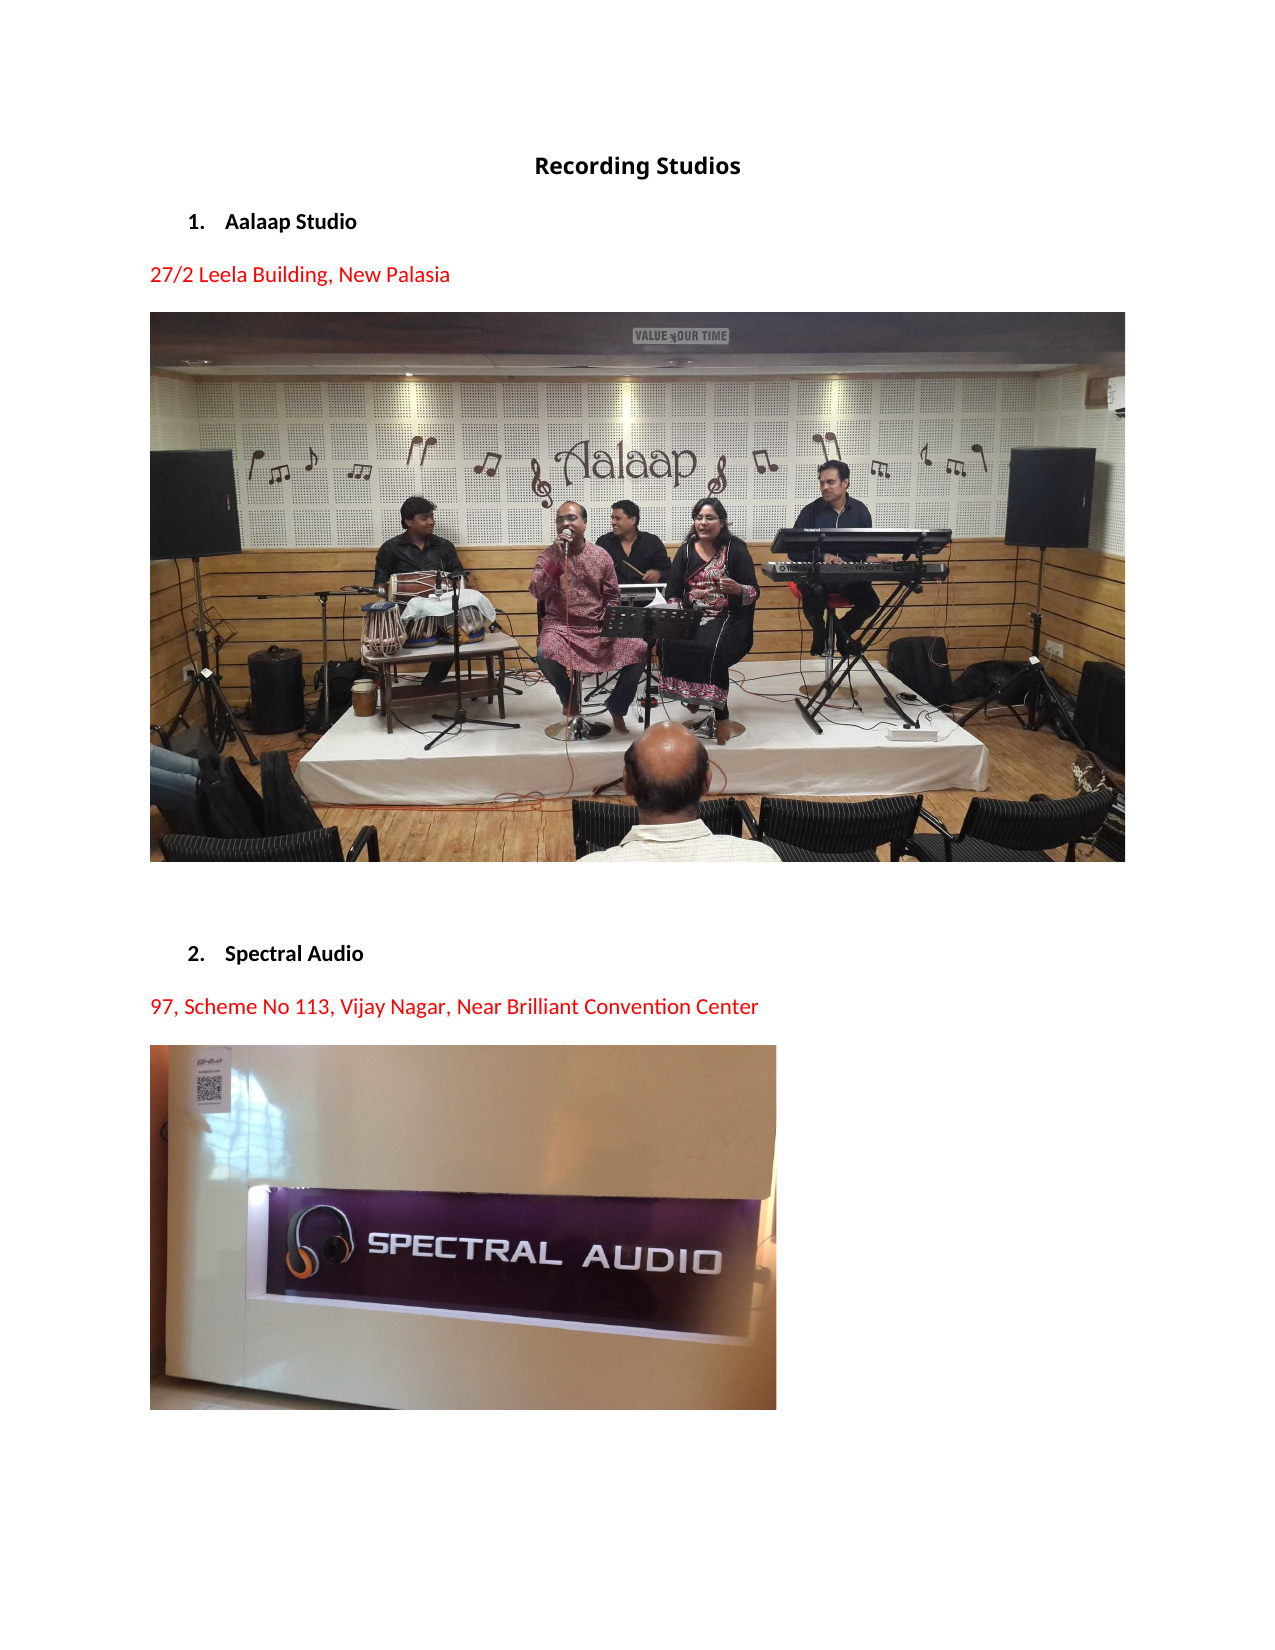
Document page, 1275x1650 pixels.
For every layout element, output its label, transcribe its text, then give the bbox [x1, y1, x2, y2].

text 27/2 Leela Building, New Palasia [150, 260, 1125, 288]
list Spectral Audio [187, 939, 1125, 967]
text 97, Scheme No 113, Vijay Nagar, Near Brilliant Convention Center [150, 992, 1125, 1020]
picture [150, 312, 1125, 862]
list Aalaap Studio [187, 207, 1125, 235]
text Recording Studios [150, 150, 1125, 181]
picture [150, 1045, 777, 1410]
